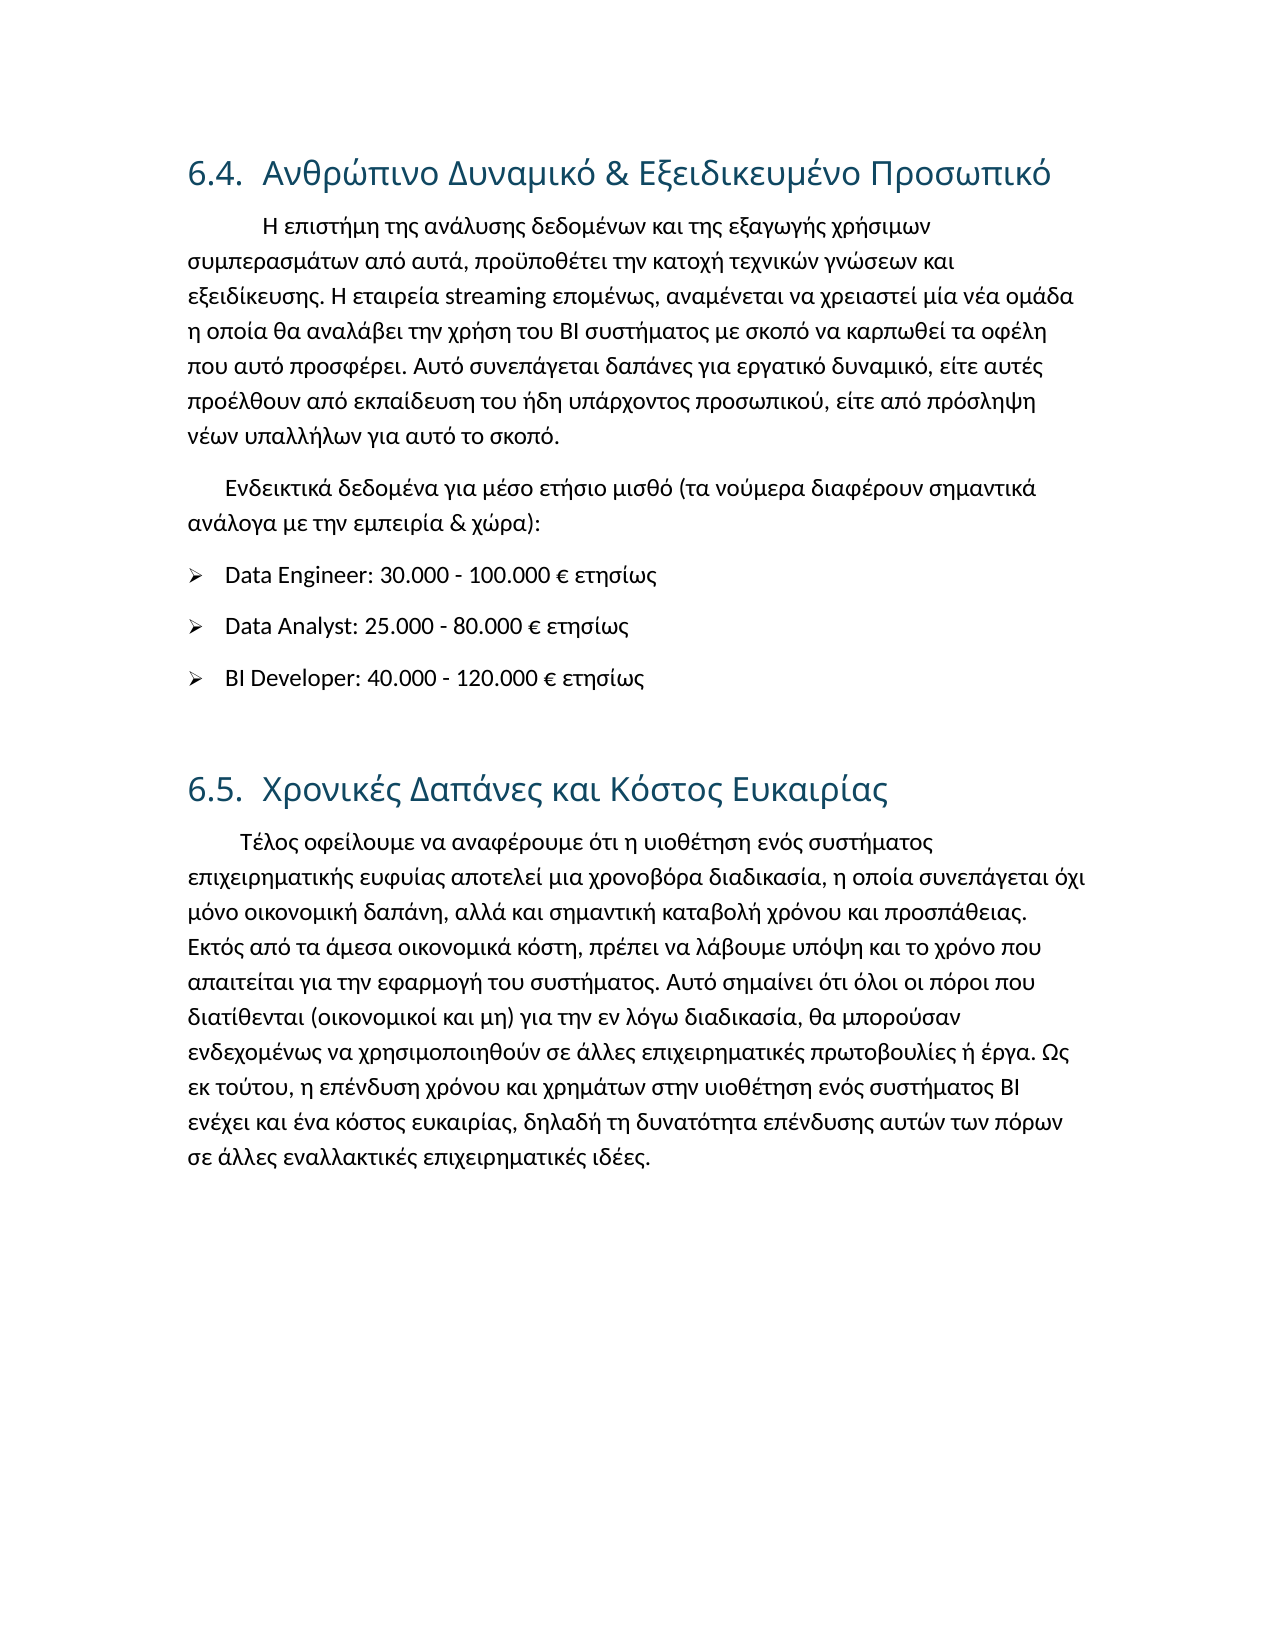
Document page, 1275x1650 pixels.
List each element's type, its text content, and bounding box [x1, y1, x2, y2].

text Η επιστήμη της ανάλυσης δεδομένων και της εξαγωγής χρήσιμων συμπερασμάτων από αυτά, προϋποθέτει την κατοχή τεχνικών γνώσεων και εξειδίκευσης. Η εταιρεία streaming επομένως, αναμένεται να χρειαστεί μία νέα ομάδα η οποία θα αναλάβει την χρήση του BI συστήματος με σκοπό να καρπωθεί τα οφέλη που αυτό προσφέρει. Αυτό συνεπάγεται δαπάνες για εργατικό δυναμικό, είτε αυτές προέλθουν από εκπαίδευση του ήδη υπάρχοντος προσωπικού, είτε από πρόσληψη νέων υπαλλήλων για αυτό το σκοπό. [187, 211, 1087, 451]
list Data Analyst: 25.000 - 80.000 € ετησίως [187, 611, 1087, 641]
text Τέλος οφείλουμε να αναφέρουμε ότι η υιοθέτηση ενός συστήματος επιχειρηματικής ευφυίας αποτελεί μια χρονοβόρα διαδικασία, η οποία συνεπάγεται όχι μόνο οικονομική δαπάνη, αλλά και σημαντική καταβολή χρόνου και προσπάθειας. Εκτός από τα άμεσα οικονομικά κόστη, πρέπει να λάβουμε υπόψη και το χρόνο που απαιτείται για την εφαρμογή του συστήματος. Αυτό σημαίνει ότι όλοι οι πόροι που διατίθενται (οικονομικοί και μη) για την εν λόγω διαδικασία, θα μπορούσαν ενδεχομένως να χρησιμοποιηθούν σε άλλες επιχειρηματικές πρωτοβουλίες ή έργα. Ως εκ τούτου, η επένδυση χρόνου και χρημάτων στην υιοθέτηση ενός συστήματος BI ενέχει και ένα κόστος ευκαιρίας, δηλαδή τη δυνατότητα επένδυσης αυτών των πόρων σε άλλες εναλλακτικές επιχειρηματικές ιδέες. [187, 826, 1087, 1172]
list BI Developer: 40.000 - 120.000 € ετησίως [187, 662, 1087, 693]
subtitle Ανθρώπινο Δυναμικό & Εξειδικευμένο Προσωπικό [187, 150, 1087, 195]
text Ενδεικτικά δεδομένα για μέσο ετήσιο μισθό (τα νούμερα διαφέρουν σημαντικά ανάλογα με την εμπειρία & χώρα): [187, 472, 1087, 538]
list Data Engineer: 30.000 - 100.000 € ετησίως [187, 559, 1087, 589]
subtitle Χρονικές Δαπάνες και Κόστος Ευκαιρίας [187, 766, 1087, 811]
